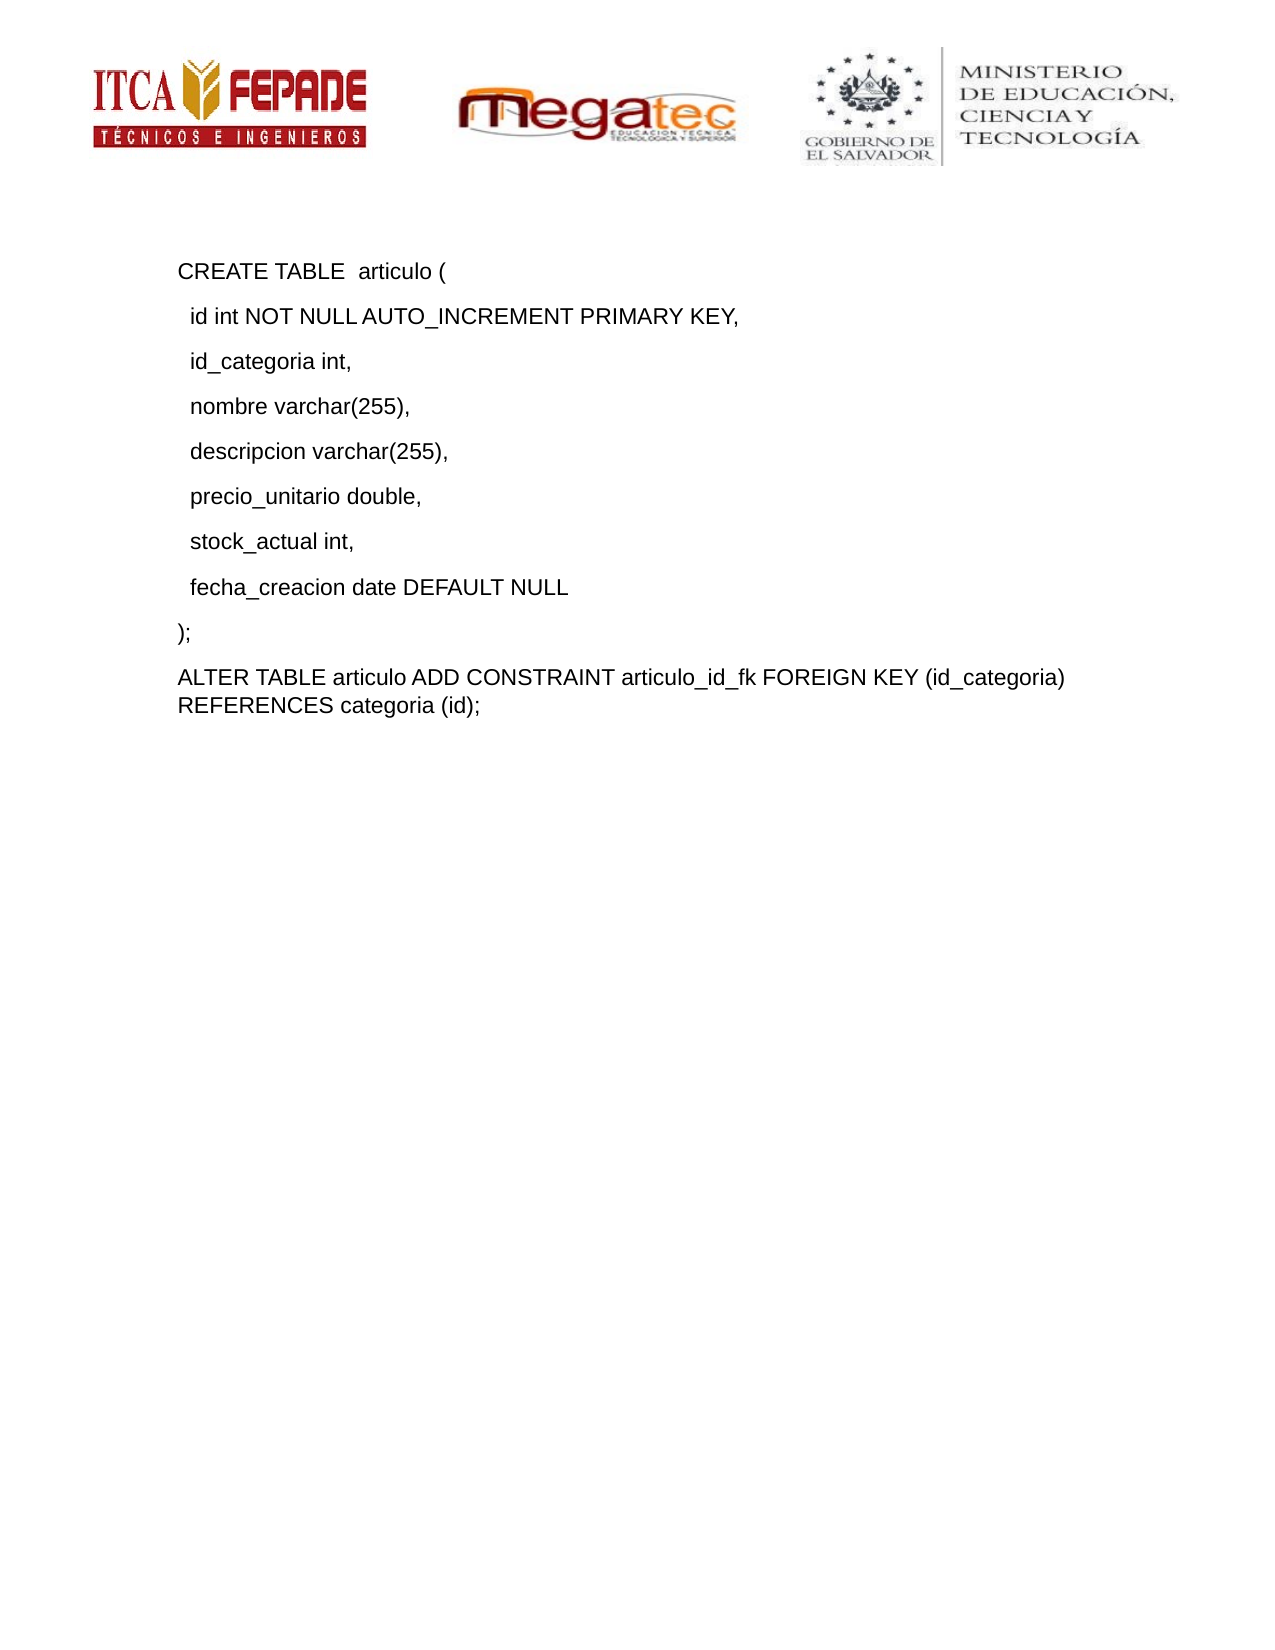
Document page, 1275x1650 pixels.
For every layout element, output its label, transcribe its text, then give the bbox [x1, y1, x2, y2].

text stock_actual int, [177, 528, 1098, 555]
text id_categoria int, [177, 348, 1098, 374]
picture [89, 46, 373, 159]
picture [800, 47, 1186, 166]
text precio_unitario double, [177, 483, 1098, 509]
text fecha_creacion date DEFAULT NULL [177, 573, 1098, 600]
picture [452, 65, 749, 163]
text descripcion varchar(255), [177, 438, 1098, 464]
text id int NOT NULL AUTO_INCREMENT PRIMARY KEY, [177, 303, 1098, 329]
text nombre varchar(255), [177, 393, 1098, 419]
text CREATE TABLE articulo ( [177, 258, 1098, 284]
text ALTER TABLE articulo ADD CONSTRAINT articulo_id_fk FOREIGN KEY (id_categoria) REFERENCES categoria (id); [177, 664, 1098, 718]
text ); [177, 618, 1098, 645]
